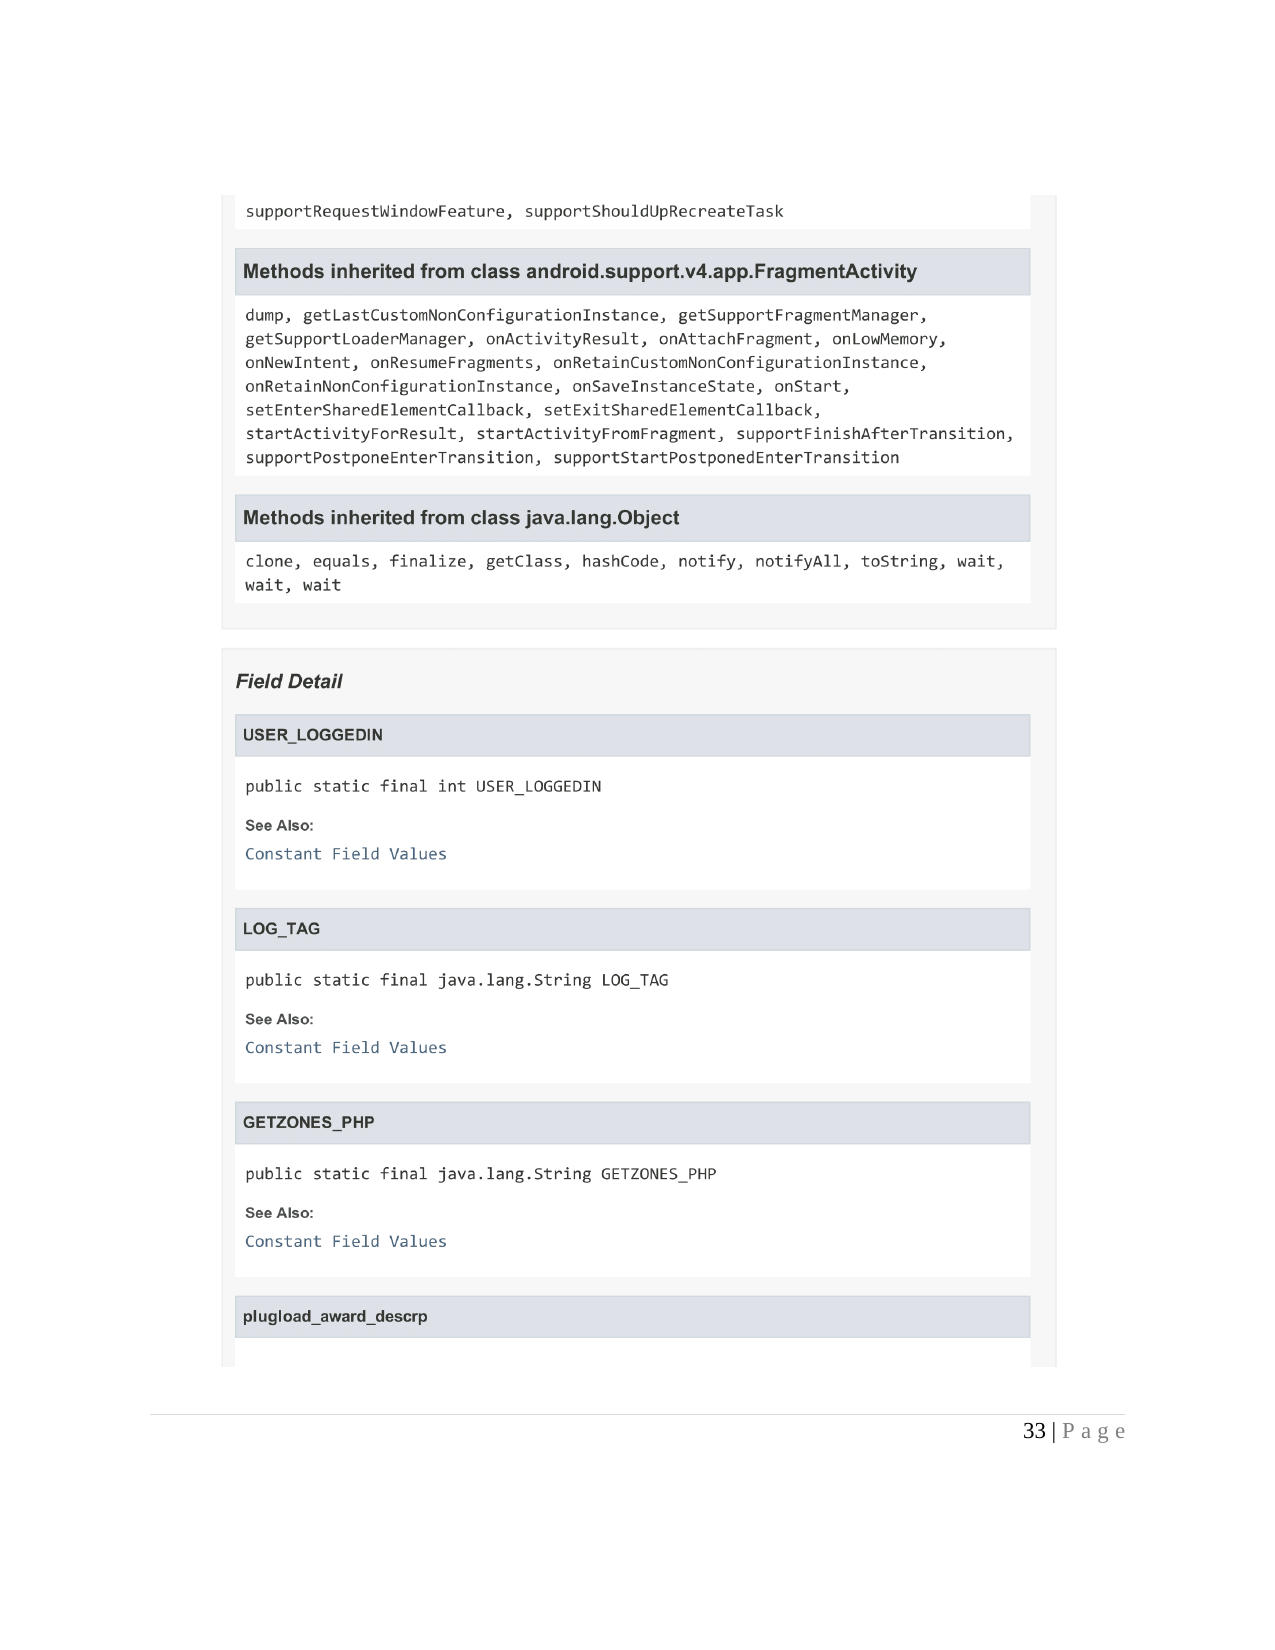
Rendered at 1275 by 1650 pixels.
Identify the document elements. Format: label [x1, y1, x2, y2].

picture [150, 150, 1125, 1412]
